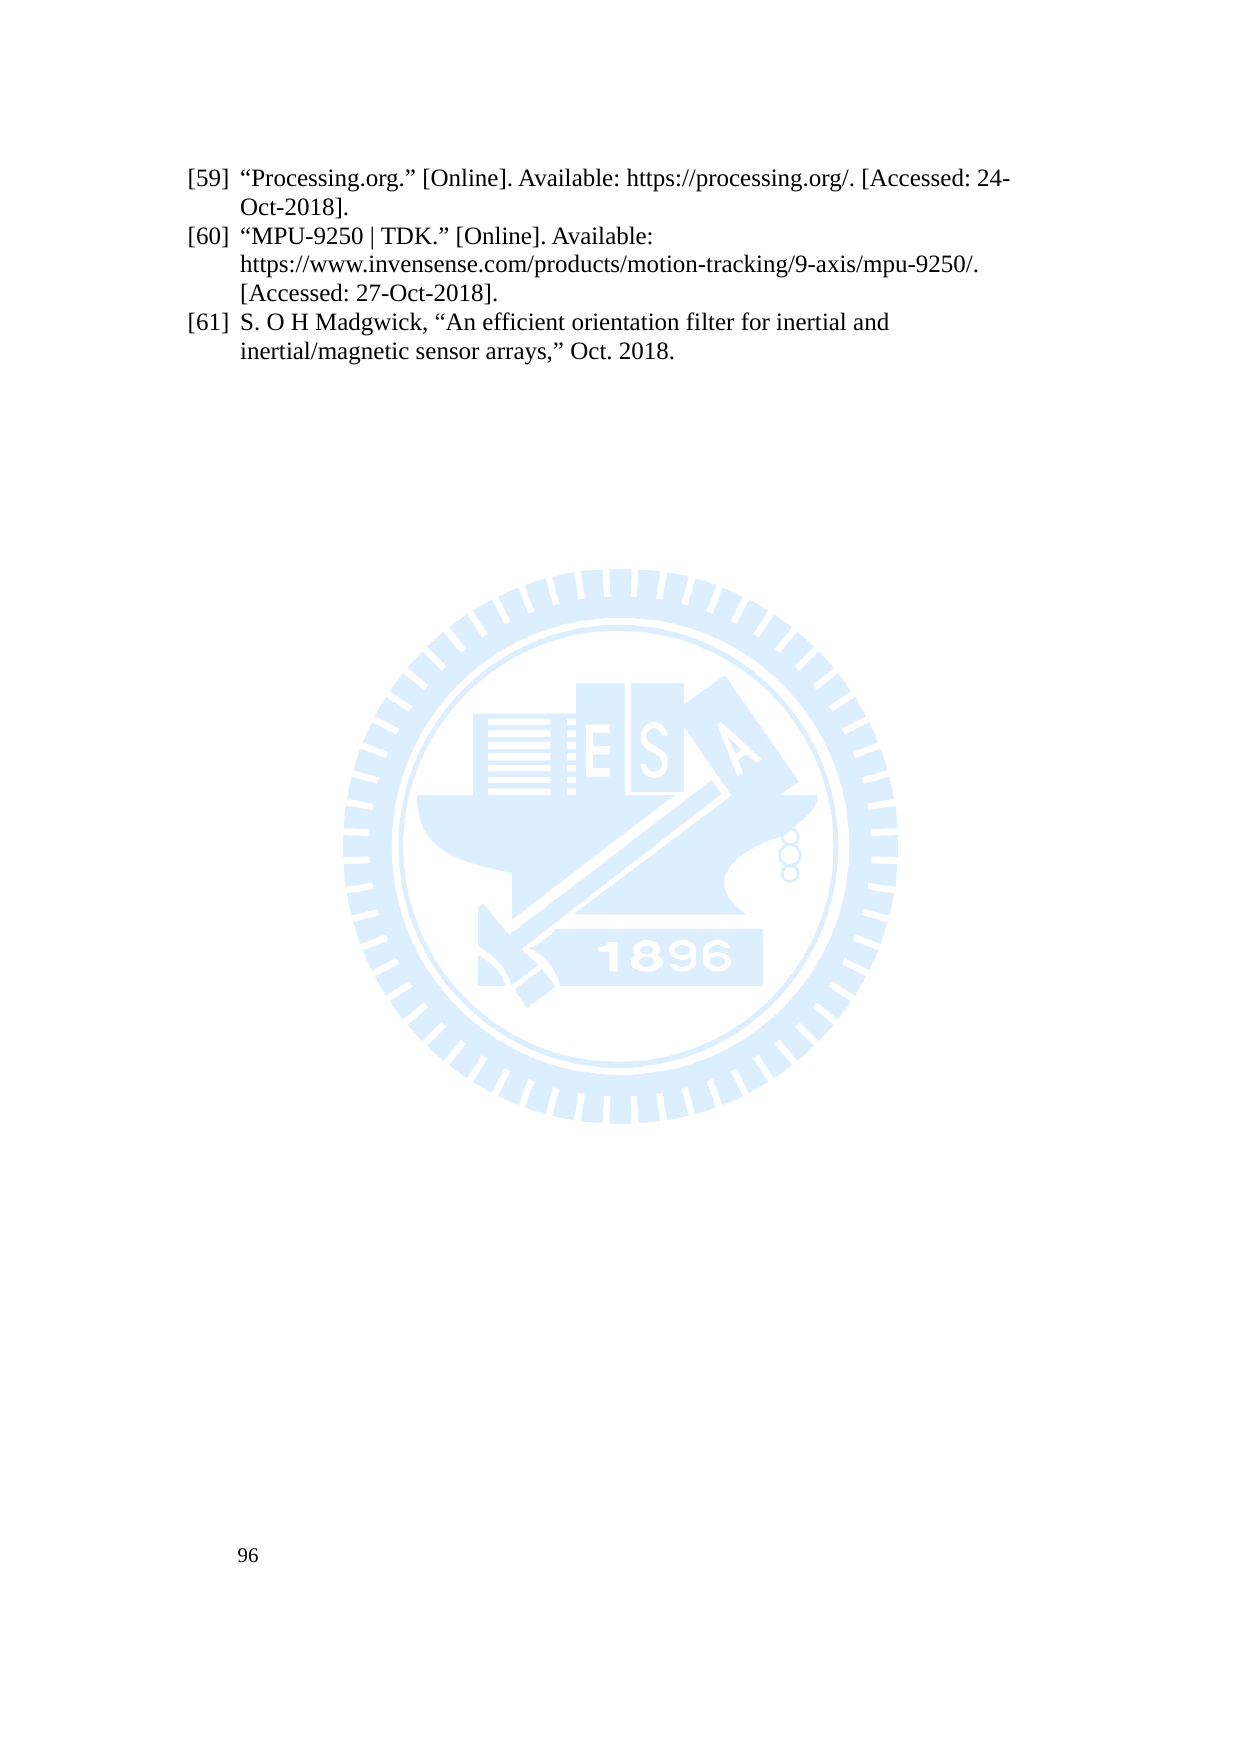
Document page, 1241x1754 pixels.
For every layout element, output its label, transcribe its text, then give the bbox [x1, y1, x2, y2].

text [60] “MPU-9250 | TDK.” [Online]. Available: https://www.invensense.com/products/motion-tracking/9-axis/mpu-9250/. [Accessed: 27-Oct-2018]. [187, 221, 1053, 307]
text [61] S. O H Madgwick, “An efficient orientation filter for inertial and inertial/magnetic sensor arrays,” Oct. 2018. [187, 307, 1053, 364]
text [59] “Processing.org.” [Online]. Available: https://processing.org/. [Accessed: 24-Oct-2018]. [187, 163, 1053, 221]
